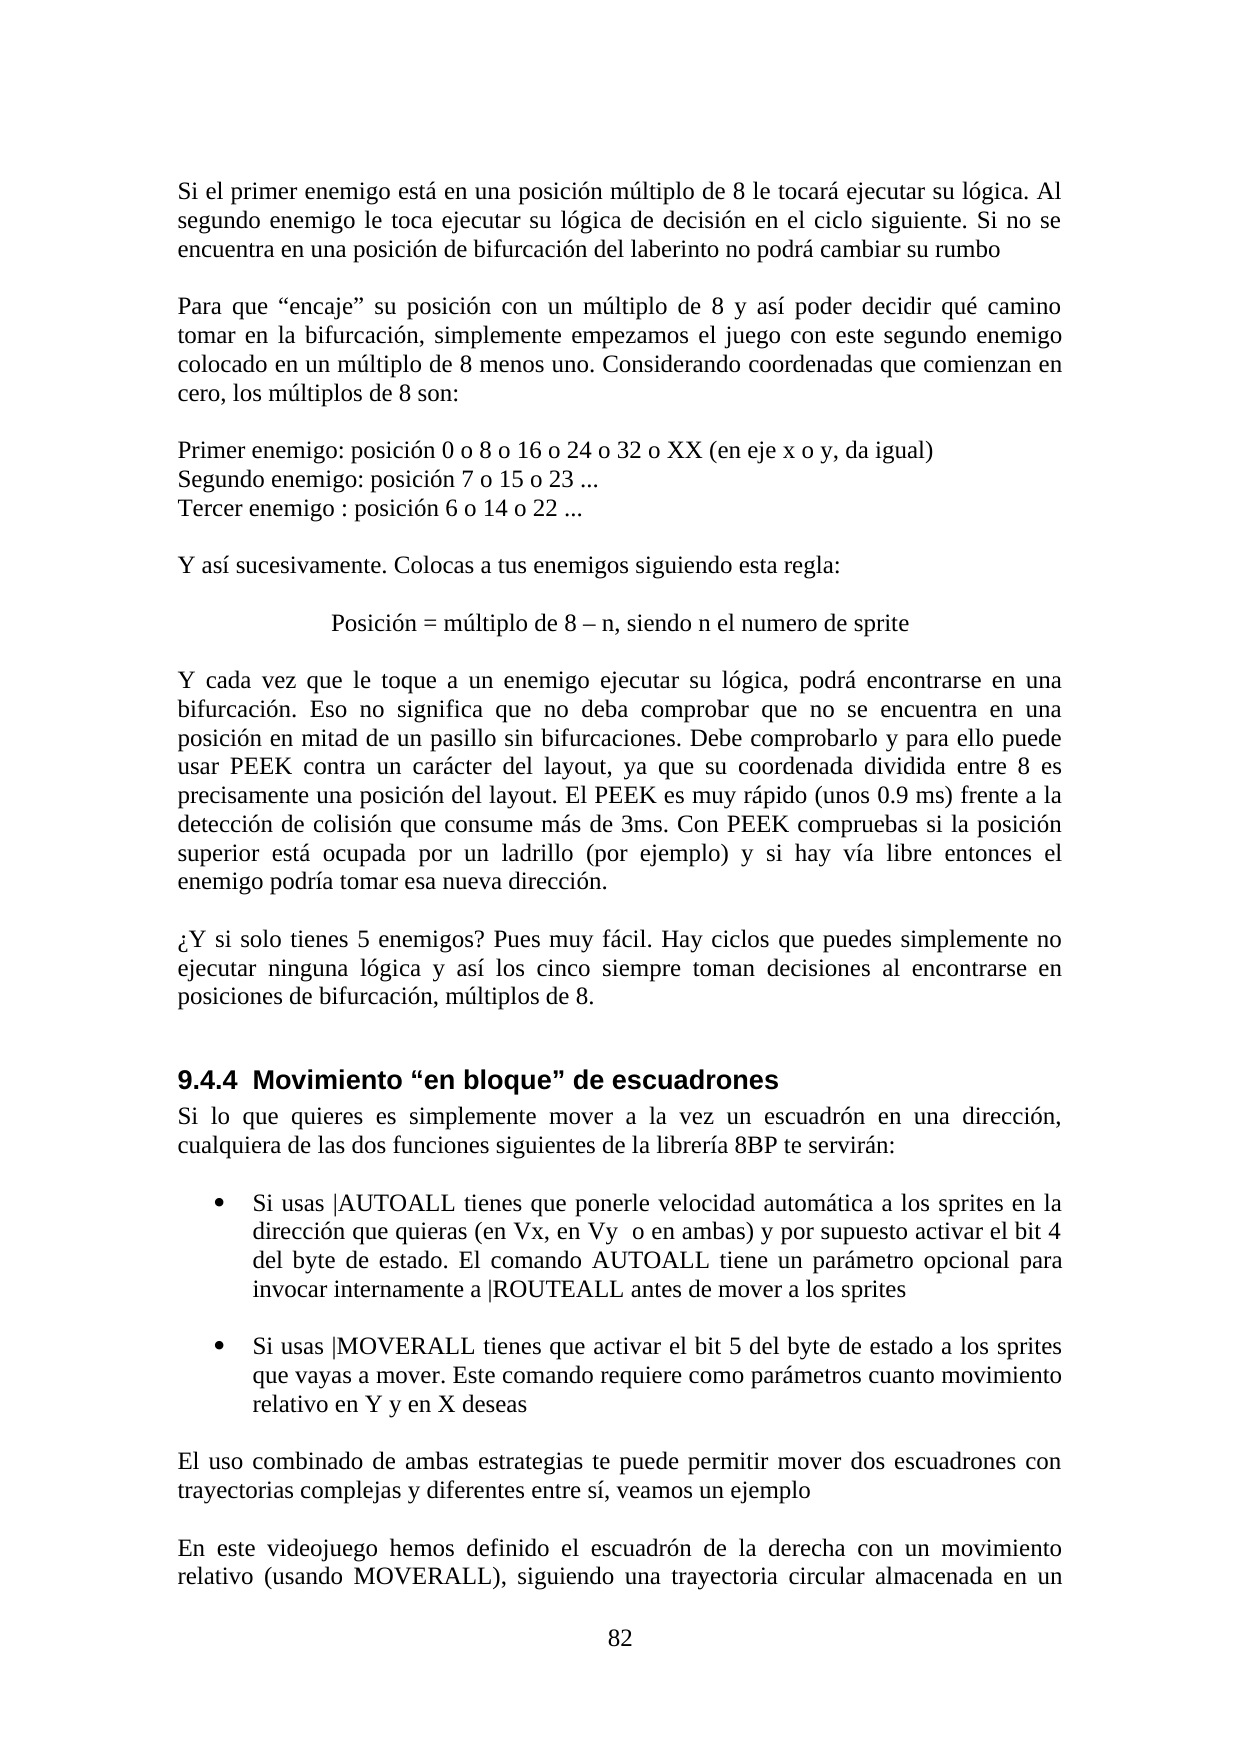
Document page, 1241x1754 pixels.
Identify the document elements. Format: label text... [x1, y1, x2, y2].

text Si el primer enemigo está en una posición múltiplo de 8 le tocará ejecutar su lógica. Al segundo enemigo le toca ejecutar su lógica de decisión en el ciclo siguiente. Si no se encuentra en una posición de bifurcación del laberinto no podrá cambiar su rumbo [177, 176, 1063, 263]
text Si lo que quieres es simplemente mover a la vez un escuadrón en una dirección, cualquiera de las dos funciones siguientes de la librería 8BP te servirán: [177, 1101, 1063, 1159]
list Si usas |MOVERALL tienes que activar el bit 5 del byte de estado a los sprites que vayas a mover. Este comando requiere como parámetros cuanto movimiento relativo en Y y en X deseas [215, 1331, 1063, 1418]
list Si usas |AUTOALL tienes que ponerle velocidad automática a los sprites en la dirección que quieras (en Vx, en Vy o en ambas) y por supuesto activar el bit 4 del byte de estado. El comando AUTOALL tiene un parámetro opcional para invocar internamente a |ROUTEALL antes de mover a los sprites [215, 1188, 1063, 1303]
text Primer enemigo: posición 0 o 8 o 16 o 24 o 32 o XX (en eje x o y, da igual) [177, 435, 1063, 464]
text ¿Y si solo tienes 5 enemigos? Pues muy fácil. Hay ciclos que puedes simplemente no ejecutar ninguna lógica y así los cinco siempre toman decisiones al encontrarse en posiciones de bifurcación, múltiplos de 8. [177, 924, 1063, 1010]
text El uso combinado de ambas estrategias te puede permitir mover dos escuadrones con trayectorias complejas y diferentes entre sí, veamos un ejemplo [177, 1446, 1063, 1504]
text Y así sucesivamente. Colocas a tus enemigos siguiendo esta regla: [177, 550, 1063, 579]
text Segundo enemigo: posición 7 o 15 o 23 ... [177, 464, 1063, 493]
text Posición = múltiplo de 8 – n, siendo n el numero de sprite [177, 608, 1063, 636]
text Tercer enemigo : posición 6 o 14 o 22 ... [177, 493, 1063, 521]
text Para que “encaje” su posición con un múltiplo de 8 y así poder decidir qué camino tomar en la bifurcación, simplemente empezamos el juego con este segundo enemigo colocado en un múltiplo de 8 menos uno. Considerando coordenadas que comienzan en cero, los múltiplos de 8 son: [177, 291, 1063, 406]
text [177, 1533, 1063, 1590]
subtitle Movimiento “en bloque” de escuadrones [177, 1064, 1063, 1095]
text Y cada vez que le toque a un enemigo ejecutar su lógica, podrá encontrarse en una bifurcación. Eso no significa que no deba comprobar que no se encuentra en una posición en mitad de un pasillo sin bifurcaciones. Debe comprobarlo y para ello puede usar PEEK contra un carácter del layout, ya que su coordenada dividida entre 8 es precisamente una posición del layout. El PEEK es muy rápido (unos 0.9 ms) frente a la detección de colisión que consume más de 3ms. Con PEEK compruebas si la posición superior está ocupada por un ladrillo (por ejemplo) y si hay vía libre entonces el enemigo podría tomar esa nueva dirección. [177, 665, 1063, 895]
